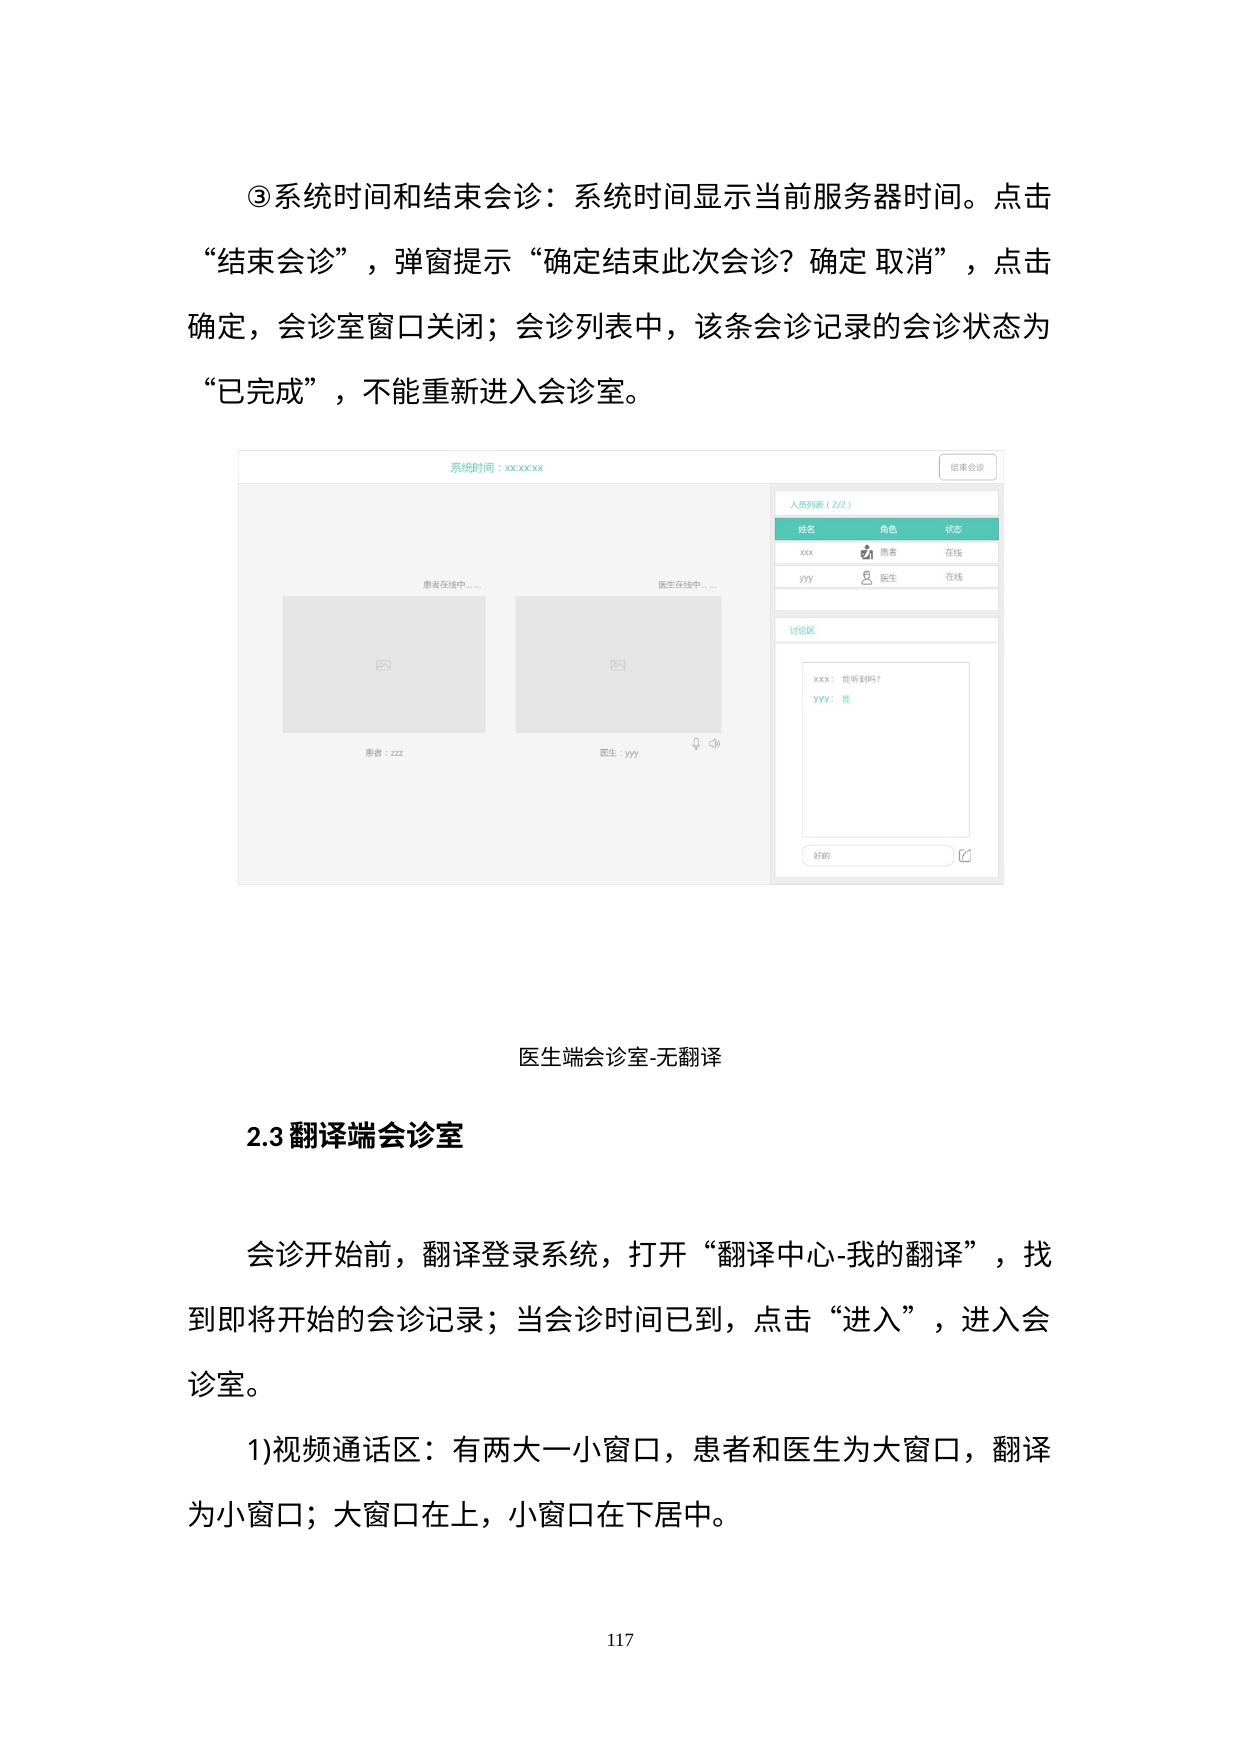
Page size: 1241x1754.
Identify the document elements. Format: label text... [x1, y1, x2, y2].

text 会诊开始前，翻译登录系统，打开“翻译中心-我的翻译”，找到即将开始的会诊记录；当会诊时间已到，点击“进入”，进入会诊室。 [187, 1220, 1053, 1415]
text 1)视频通话区：有两大一小窗口，患者和医生为大窗口，翻译为小窗口；大窗口在上，小窗口在下居中。 [187, 1415, 1053, 1545]
subtitle 2.3翻译端会诊室 [187, 1101, 1053, 1166]
picture [187, 422, 1053, 1025]
text 医生端会诊室-无翻译 [187, 1039, 1053, 1072]
text ③系统时间和结束会诊：系统时间显示当前服务器时间。点击“结束会诊”，弹窗提示“确定结束此次会诊？确定 取消”，点击确定，会诊室窗口关闭；会诊列表中，该条会诊记录的会诊状态为“已完成”，不能重新进入会诊室。 [187, 162, 1053, 422]
